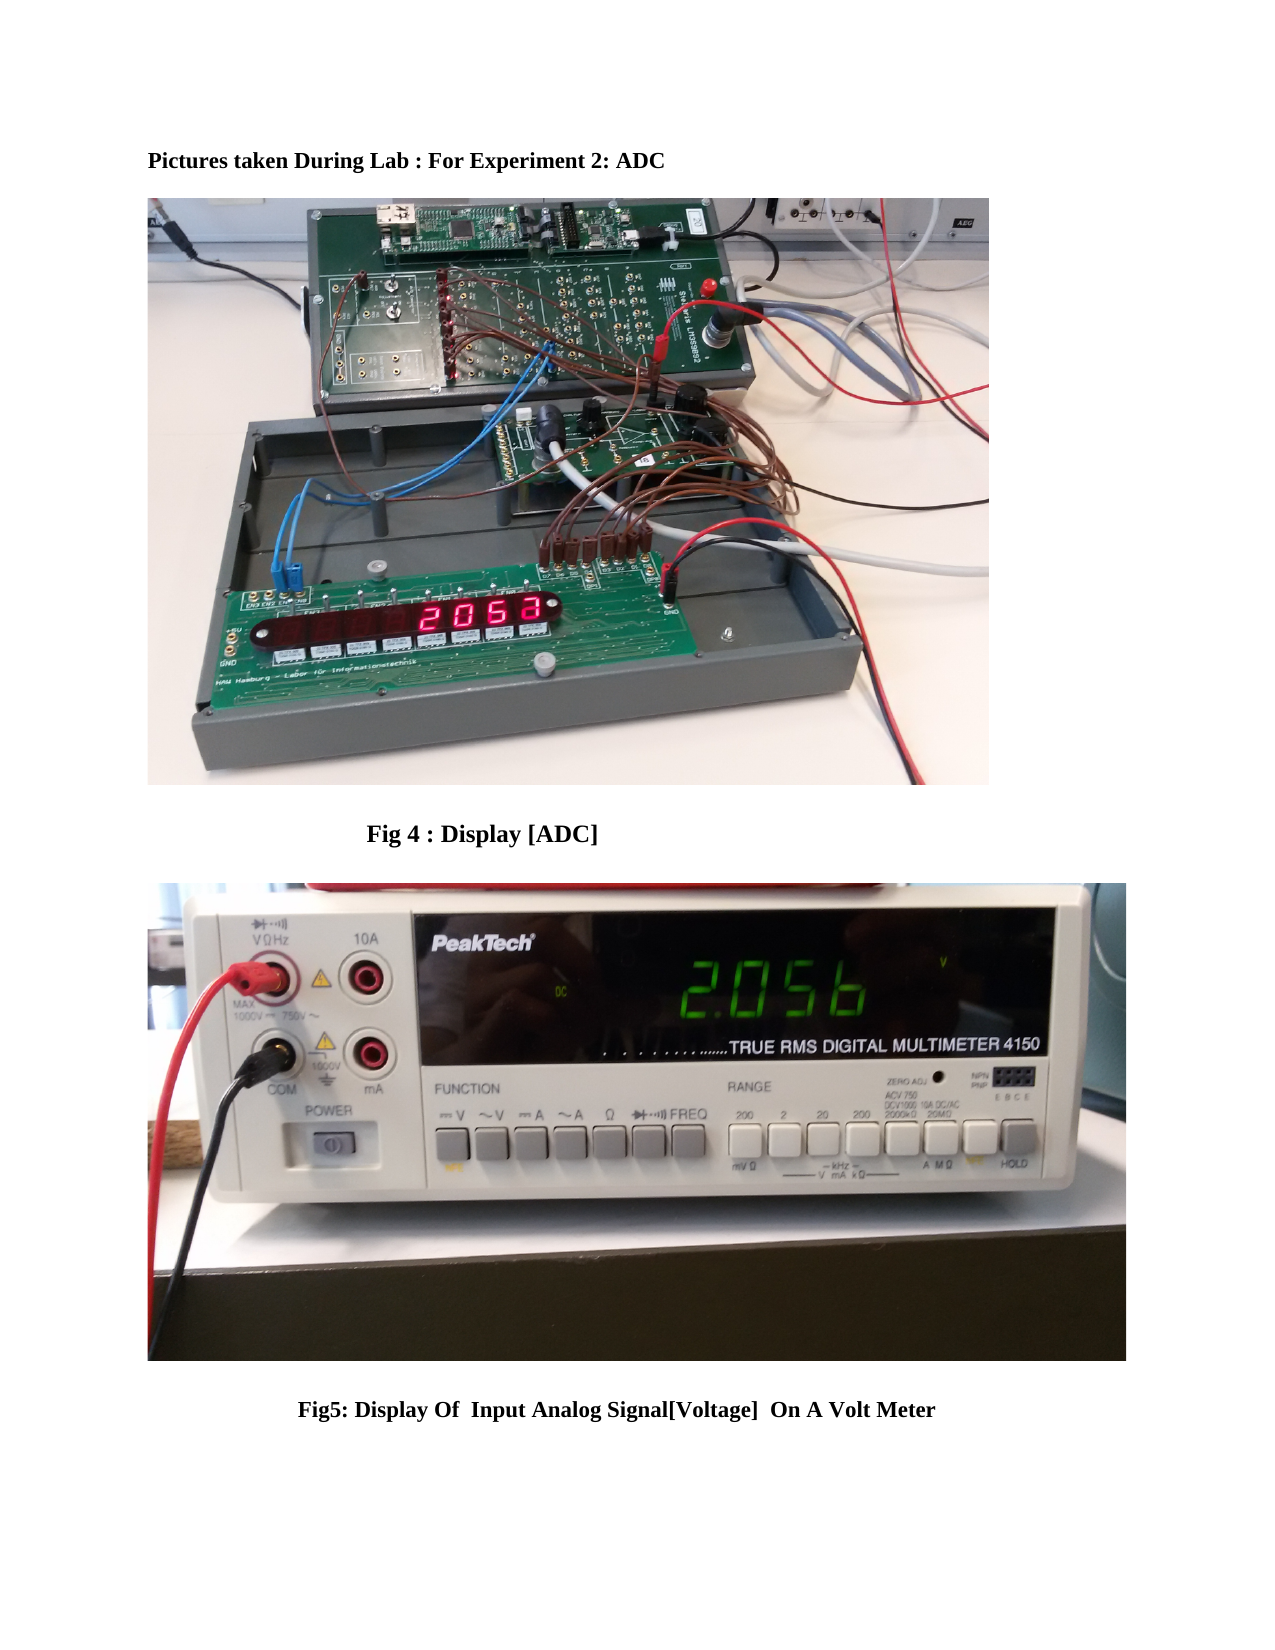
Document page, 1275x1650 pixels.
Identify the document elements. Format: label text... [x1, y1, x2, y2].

text Fig 4 : Display [ADC] [148, 819, 1127, 848]
text Pictures taken During Lab : For Experiment 2: ADC [148, 148, 1127, 174]
picture [147, 883, 1127, 1361]
text Fig5: Display Of Input Analog Signal[Voltage] On A Volt Meter [148, 1396, 1127, 1422]
picture [147, 198, 989, 785]
